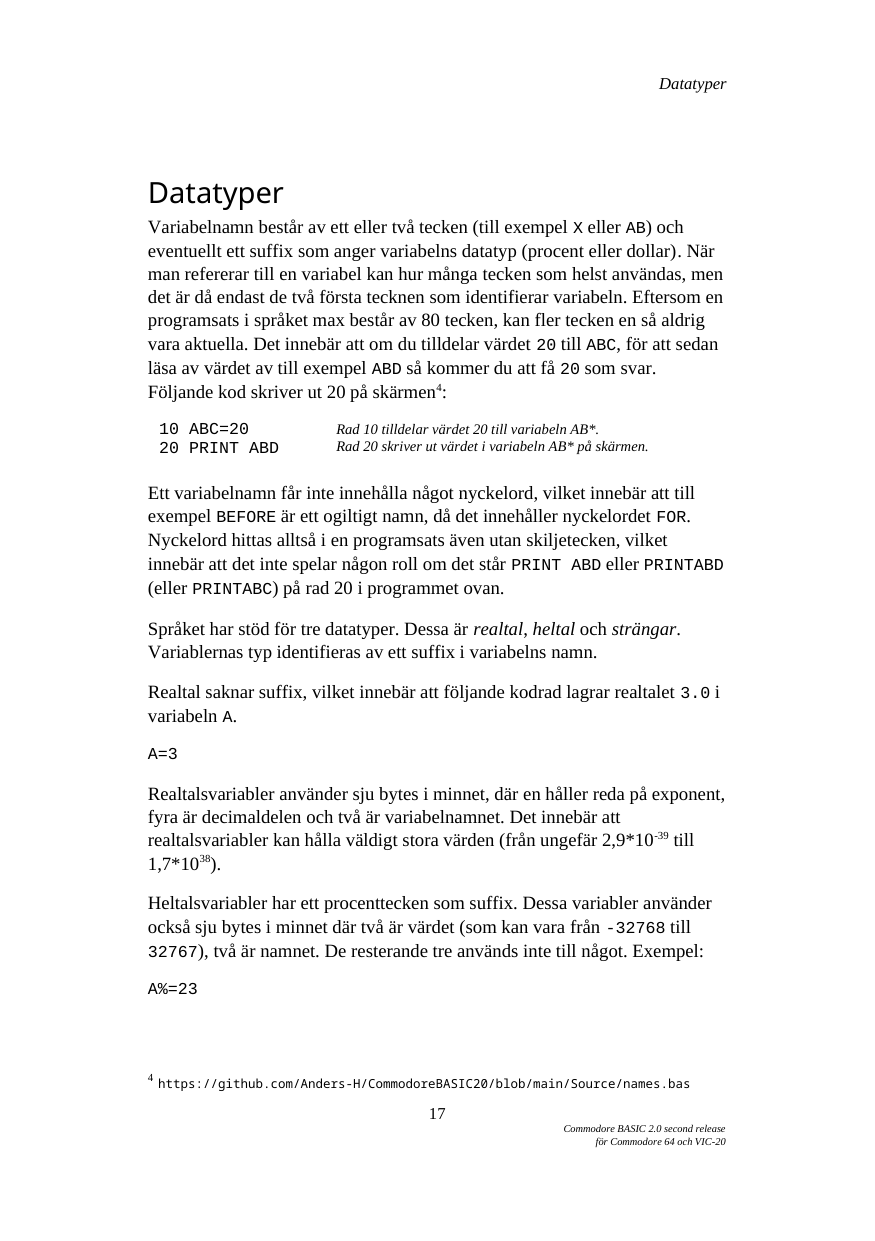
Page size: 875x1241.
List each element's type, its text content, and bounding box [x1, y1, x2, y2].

table_header Rad 10 tilldelar värdet 20 till variabeln AB*. Rad 20 skriver ut värdet i variabeln AB* på skärmen. [325, 421, 726, 458]
text Variabelnamn består av ett eller två tecken (till exempel X eller AB) och eventuellt ett suffix som anger variabelns datatyp (procent eller dollar). När man refererar till en variabel kan hur många tecken som helst användas, men det är då endast de två första tecknen som identifierar variabeln. Eftersom en programsats i språket max består av 80 tecken, kan fler tecken en så aldrig vara aktuella. Det innebär att om du tilldelar värdet 20 till ABC, för att sedan läsa av värdet av till exempel ABD så kommer du att få 20 som svar. Följande kod skriver ut 20 på skärmen: [148, 216, 726, 402]
text Språket har stöd för tre datatyper. Dessa är realtal, heltal och strängar. Variablernas typ identifieras av ett suffix i variabelns namn. [148, 617, 726, 662]
text Ett variabelnamn får inte innehålla något nyckelord, vilket innebär att till exempel BEFORE är ett ogiltigt namn, då det innehåller nyckelordet FOR. Nyckelord hittas alltså i en programsats även utan skiljetecken, vilket innebär att det inte spelar någon roll om det står PRINT ABD eller PRINTABD (eller PRINTABC) på rad 20 i programmet ovan. [148, 458, 726, 599]
table_header 10 ABC=20 20 PRINT ABD [148, 421, 325, 458]
text Realtalsvariabler använder sju bytes i minnet, där en håller reda på exponent, fyra är decimaldelen och två är variabelnamnet. Det innebär att realtalsvariabler kan hålla väldigt stora värden (från ungefär 2,9*10-39 till 1,7*1038). [148, 783, 726, 874]
subtitle Datatyper [148, 173, 726, 212]
text Heltalsvariabler har ett procenttecken som suffix. Dessa variabler använder också sju bytes i minnet där två är värdet (som kan vara från -32768 till 32767), två är namnet. De resterande tre används inte till något. Exempel: [148, 892, 726, 962]
text A%=23 [148, 981, 726, 999]
text Realtal saknar suffix, vilket innebär att följande kodrad lagrar realtalet 3.0 i variabeln A. [148, 681, 726, 727]
text A=3 [148, 746, 726, 764]
